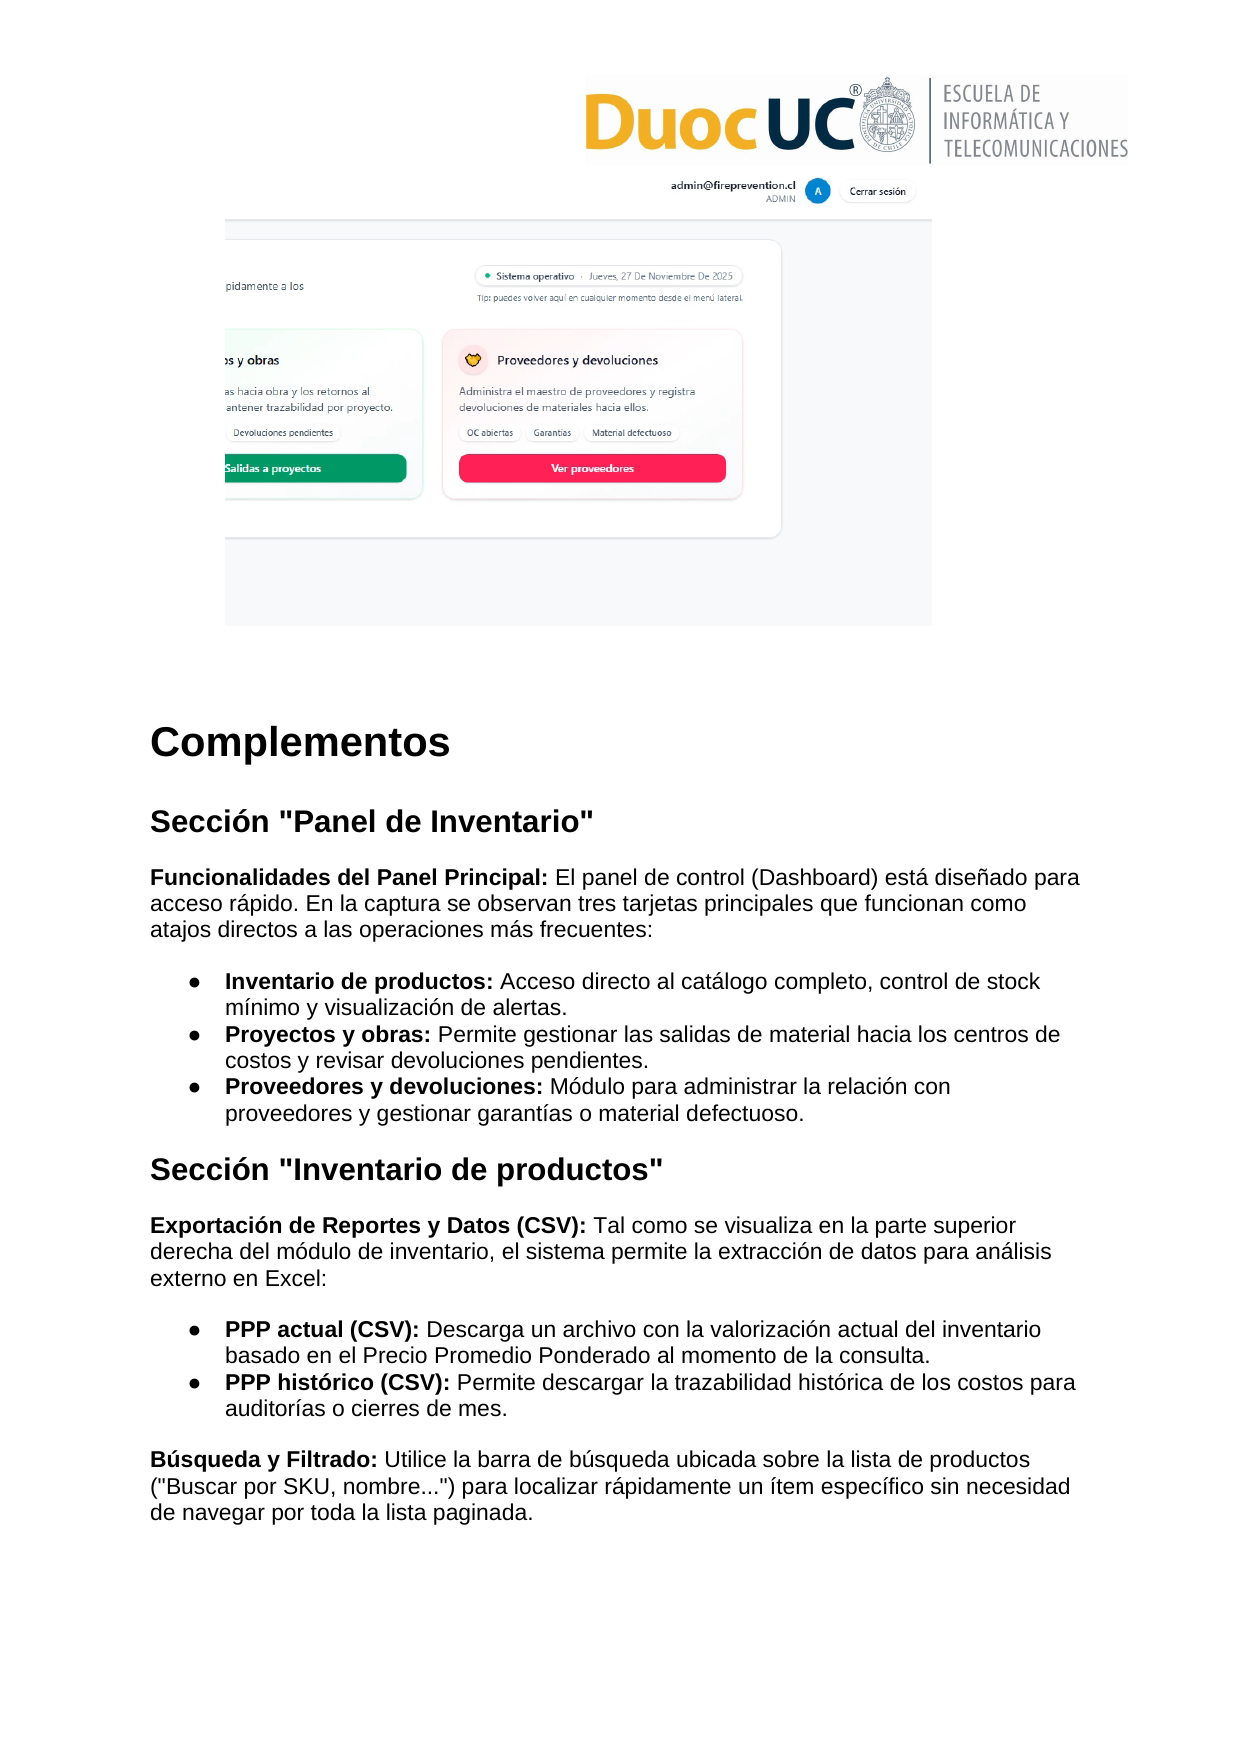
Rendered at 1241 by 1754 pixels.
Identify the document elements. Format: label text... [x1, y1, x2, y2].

text Búsqueda y Filtrado: Utilice la barra de búsqueda ubicada sobre la lista de productos ("Buscar por SKU, nombre...") para localizar rápidamente un ítem específico sin necesidad de navegar por toda la lista paginada. [150, 1446, 1080, 1525]
list PPP histórico (CSV): Permite descargar la trazabilidad histórica de los costos para auditorías o cierres de mes. [187, 1369, 1080, 1421]
text Exportación de Reportes y Datos (CSV): Tal como se visualiza en la parte superior derecha del módulo de inventario, el sistema permite la extracción de datos para análisis externo en Excel: [150, 1212, 1080, 1291]
list PPP actual (CSV): Descarga un archivo con la valorización actual del inventario basado en el Precio Promedio Ponderado al momento de la consulta. [187, 1316, 1080, 1369]
list Proyectos y obras: Permite gestionar las salidas de material hacia los centros de costos y revisar devoluciones pendientes. [187, 1021, 1080, 1073]
picture [225, 75, 1129, 626]
list Inventario de productos: Acceso directo al catálogo completo, control de stock mínimo y visualización de alertas. [187, 968, 1080, 1021]
text Funcionalidades del Panel Principal: El panel de control (Dashboard) está diseñado para acceso rápido. En la captura se observan tres tarjetas principales que funcionan como atajos directos a las operaciones más frecuentes: [150, 864, 1080, 943]
list Proveedores y devoluciones: Módulo para administrar la relación con proveedores y gestionar garantías o material defectuoso. [187, 1073, 1080, 1126]
subtitle Sección "Panel de Inventario" [150, 803, 1080, 839]
subtitle Sección "Inventario de productos" [150, 1151, 1080, 1187]
subtitle Complementos [150, 717, 1080, 765]
